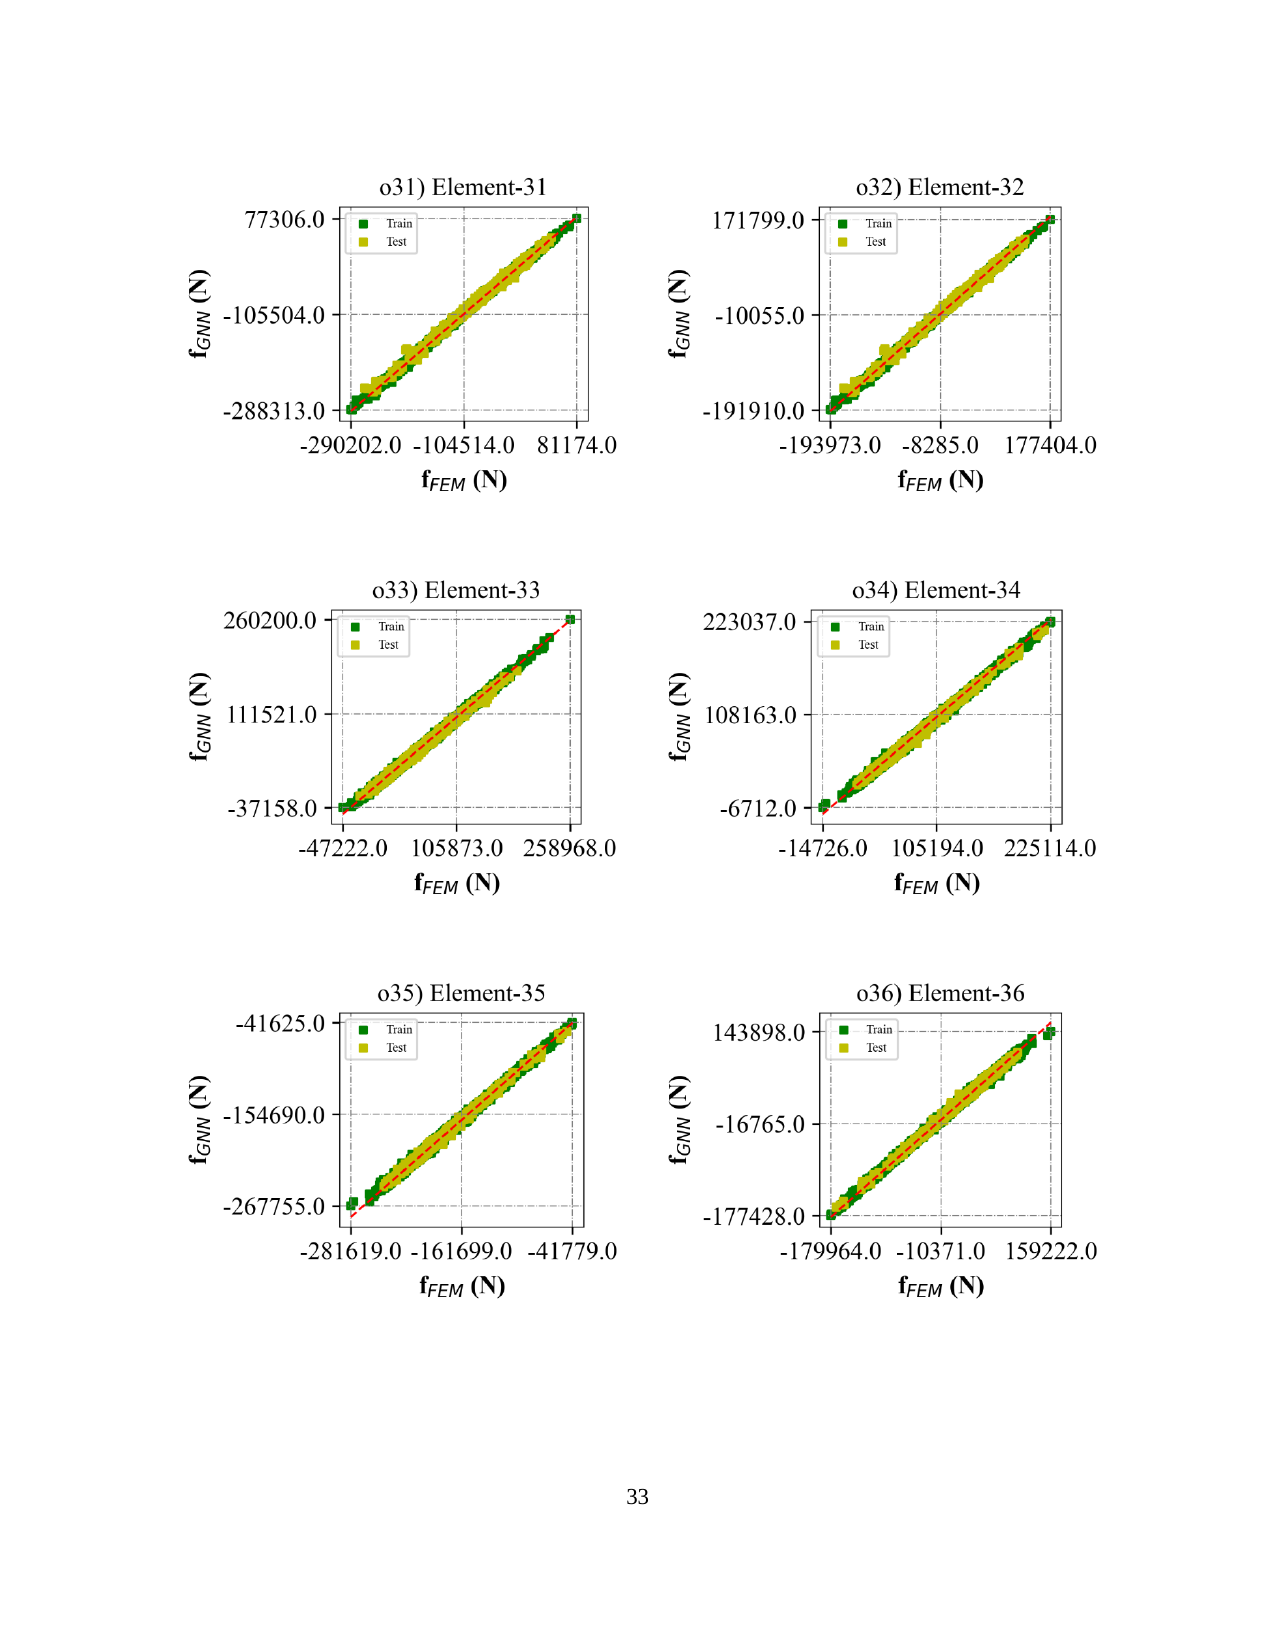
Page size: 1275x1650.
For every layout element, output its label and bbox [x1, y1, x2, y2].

picture [157, 956, 1118, 1331]
picture [157, 553, 1118, 928]
picture [157, 150, 1118, 525]
